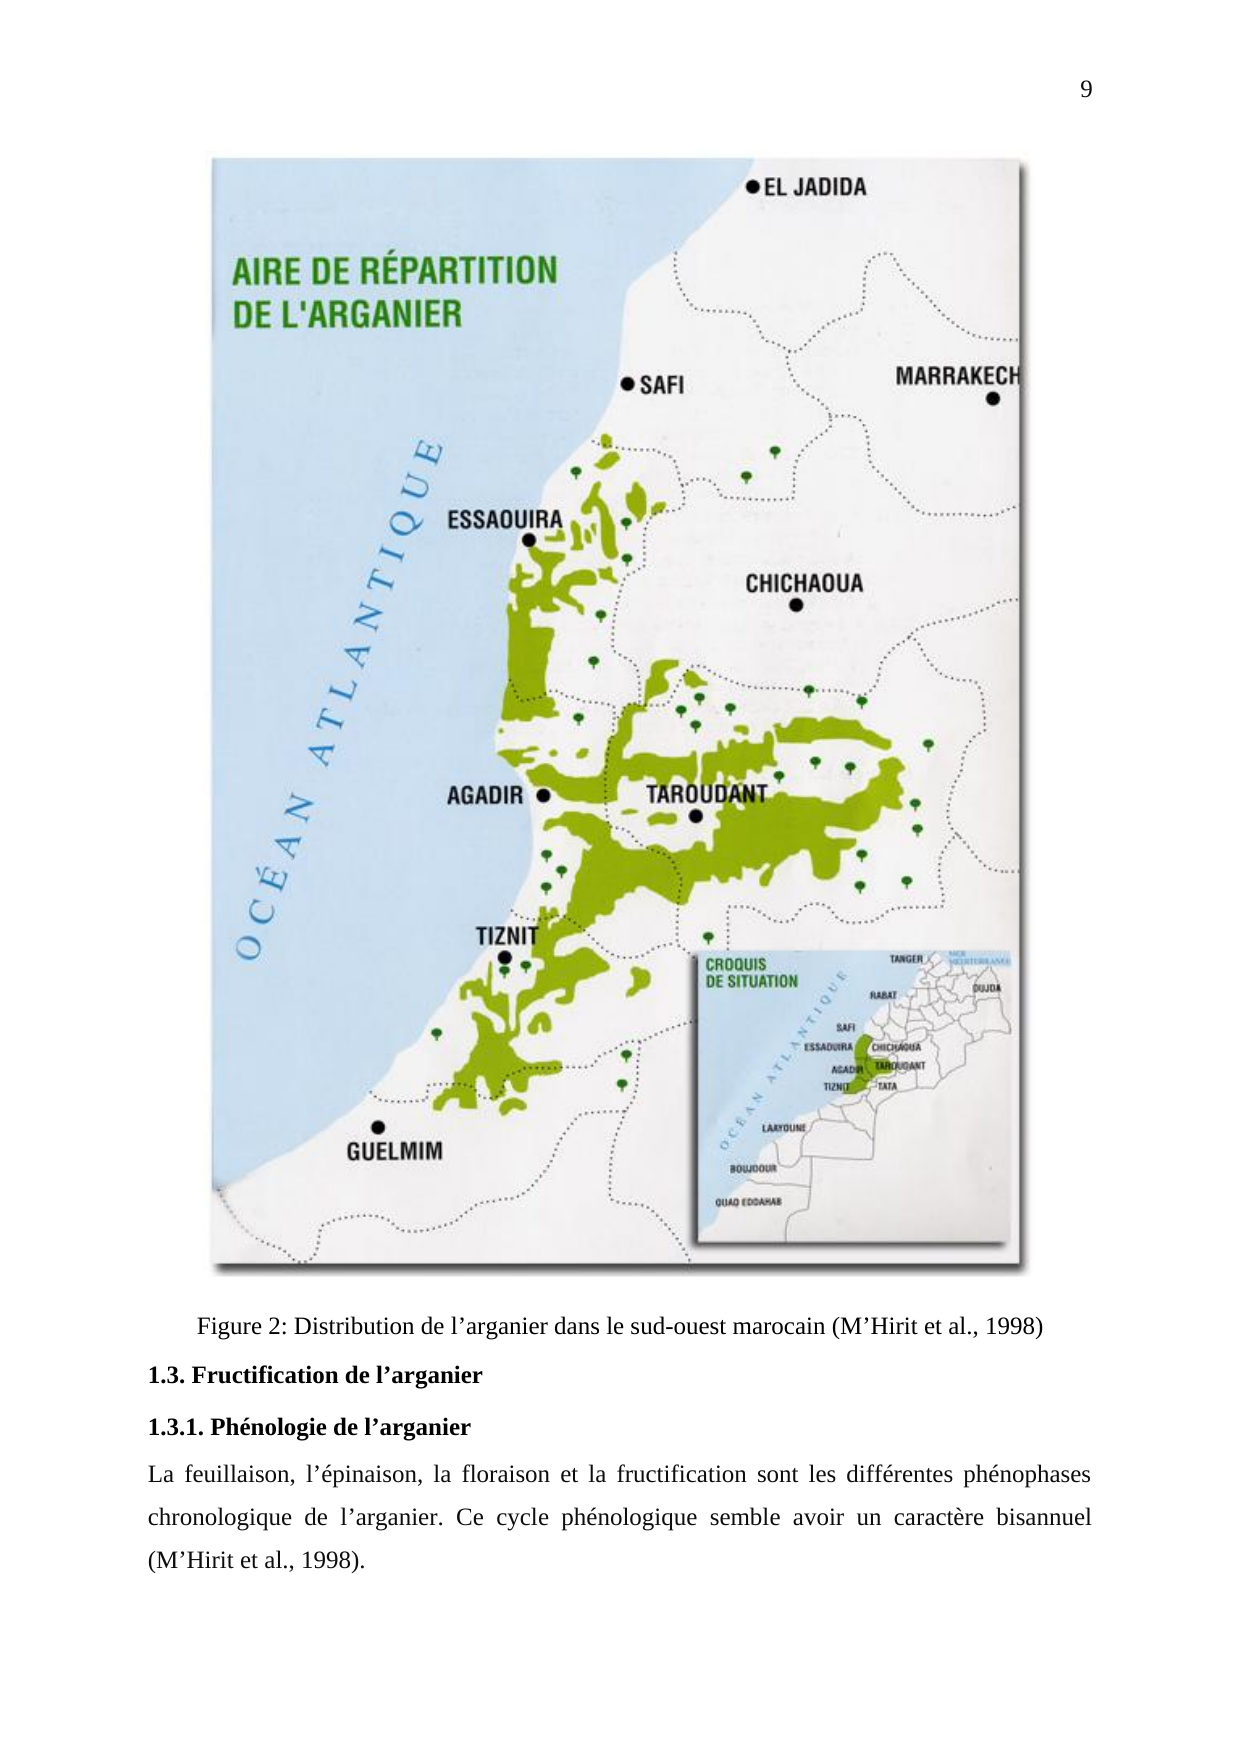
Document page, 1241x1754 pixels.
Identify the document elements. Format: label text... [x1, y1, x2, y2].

subtitle Fructification de l’arganier [148, 1361, 1093, 1389]
text La feuillaison, l’épinaison, la floraison et la fructification sont les différentes phénophases chronologique de l’arganier. Ce cycle phénologique semble avoir un caractère bisannuel (M’Hirit et al., 1998). [148, 1459, 1093, 1574]
subtitle Phénologie de l’arganier [148, 1412, 1093, 1441]
picture [201, 147, 1039, 1280]
text Figure 2: Distribution de l’arganier dans le sud-ouest marocain (M’Hirit et al., 1998) [148, 1311, 1093, 1340]
